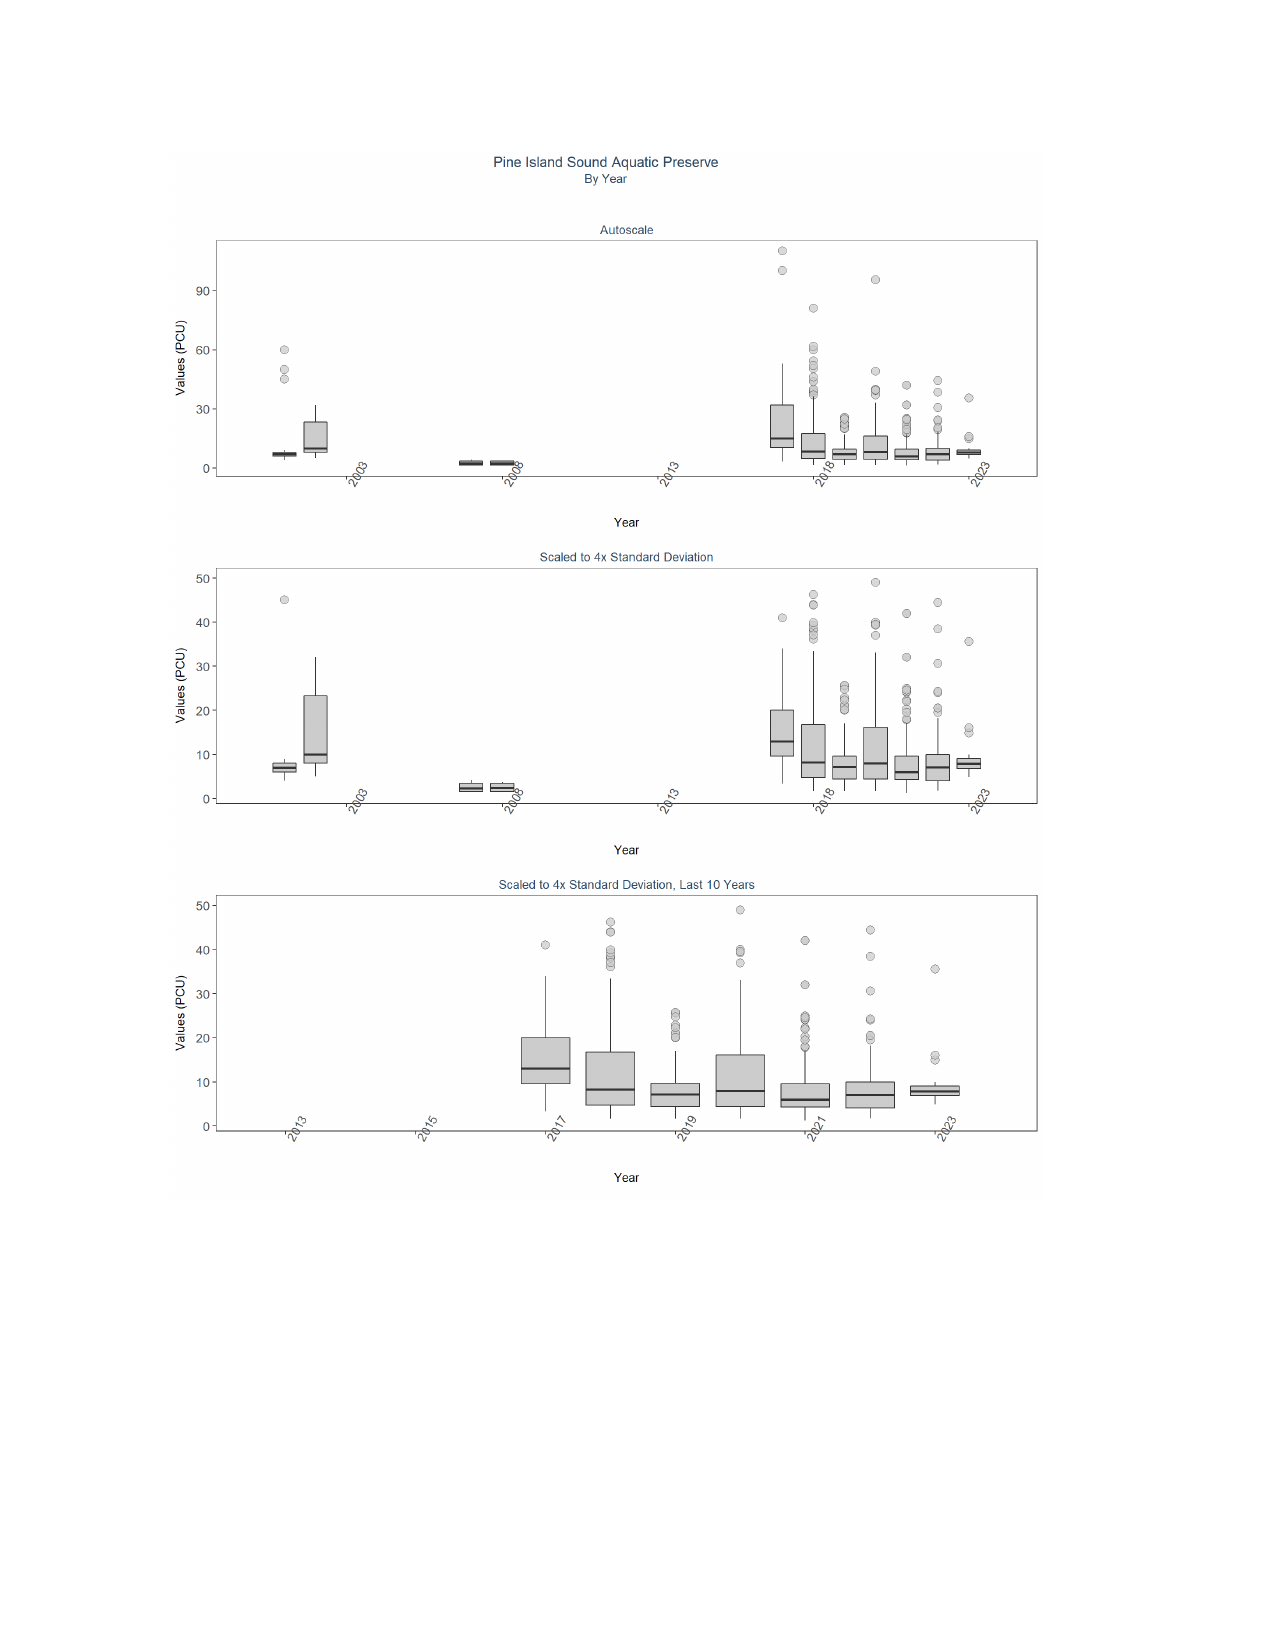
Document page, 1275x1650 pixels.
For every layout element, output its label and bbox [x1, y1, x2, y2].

picture [168, 150, 1044, 1200]
